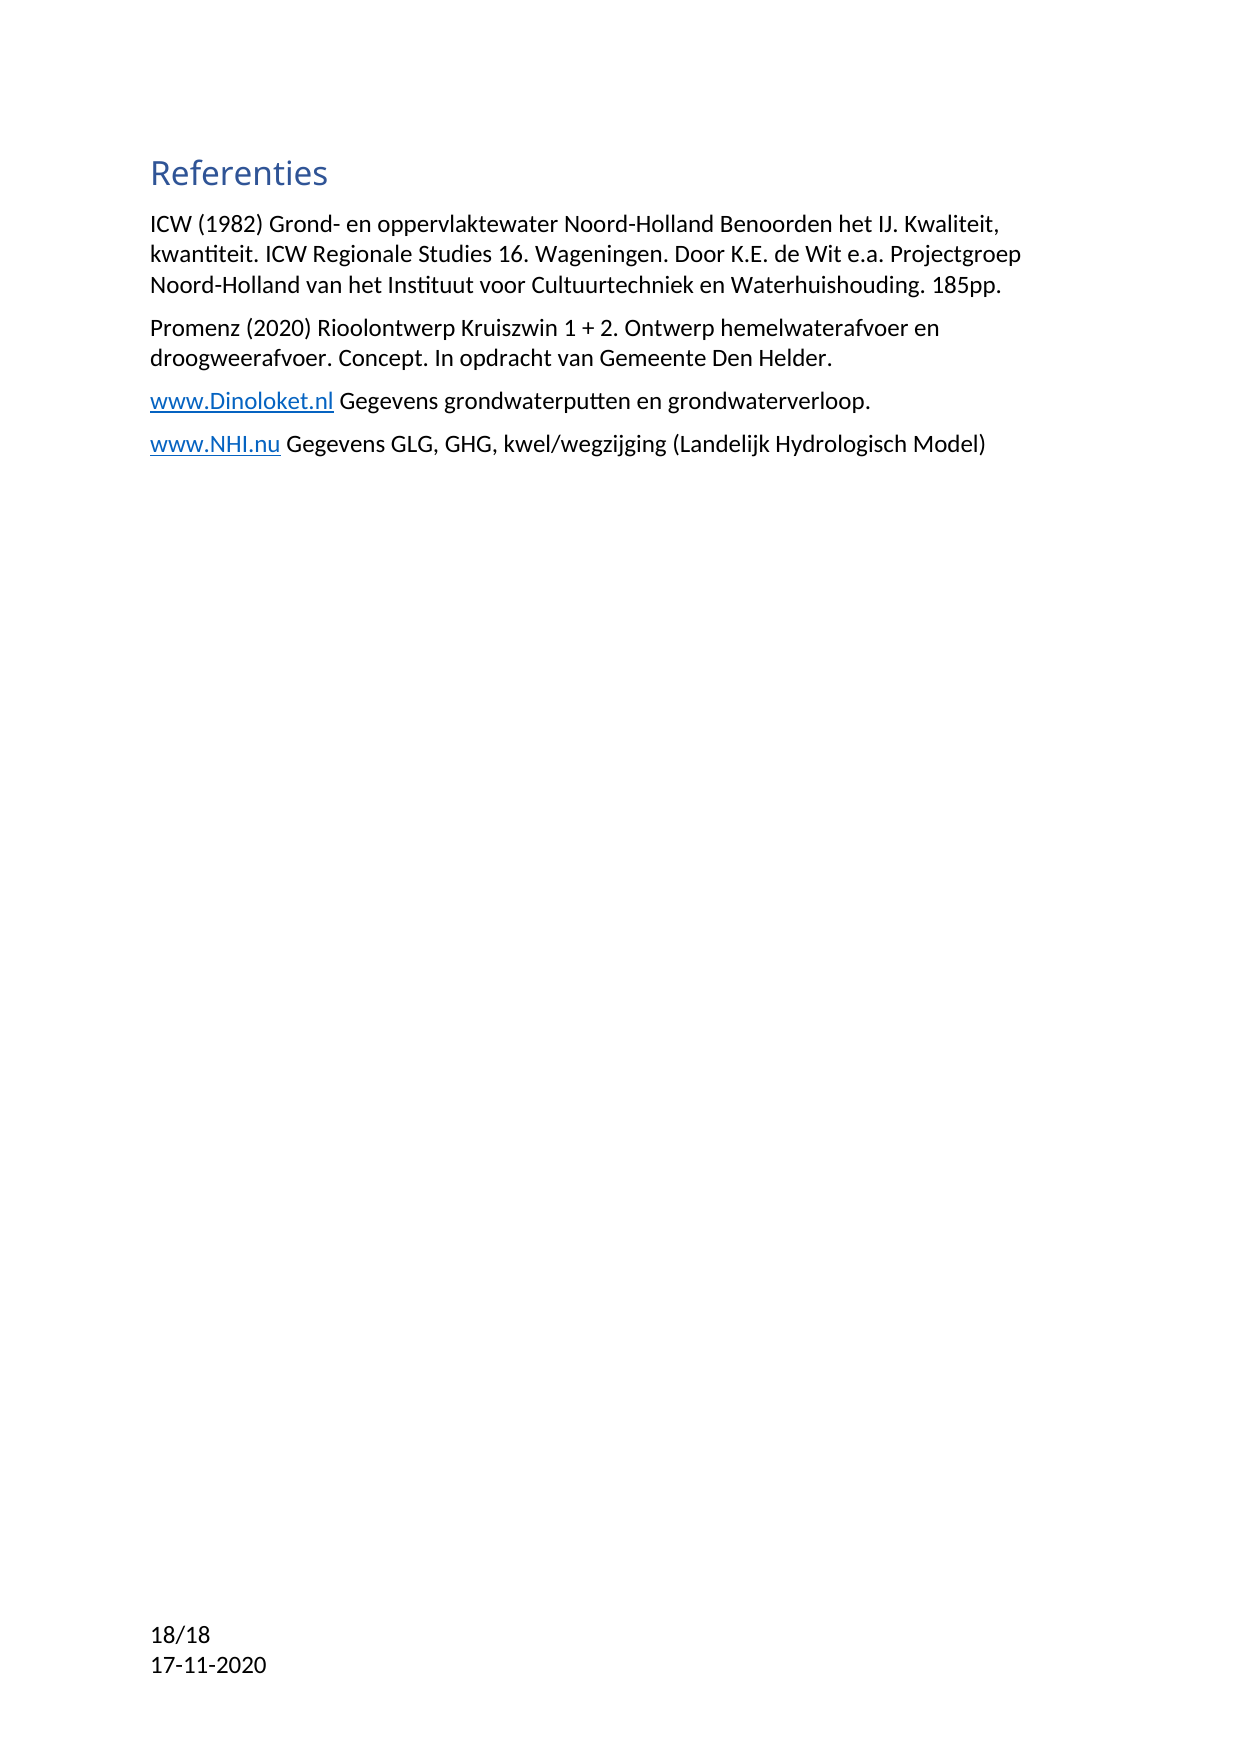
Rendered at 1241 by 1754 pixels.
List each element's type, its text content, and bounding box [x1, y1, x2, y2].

text ICW (1982) Grond- en oppervlaktewater Noord-Holland Benoorden het IJ. Kwaliteit, kwantiteit. ICW Regionale Studies 16. Wageningen. Door K.E. de Wit e.a. Projectgroep Noord-Holland van het Instituut voor Cultuurtechniek en Waterhuishouding. 185pp. [150, 208, 1090, 299]
text www.NHI.nu Gegevens GLG, GHG, kwel/wegzijging (Landelijk Hydrologisch Model) [150, 428, 1090, 459]
text Promenz (2020) Rioolontwerp Kruiszwin 1 + 2. Ontwerp hemelwaterafvoer en droogweerafvoer. Concept. In opdracht van Gemeente Den Helder. [150, 312, 1090, 373]
subtitle Referenties [150, 150, 1090, 195]
text www.Dinoloket.nl Gegevens grondwaterputten en grondwaterverloop. [150, 386, 1090, 416]
